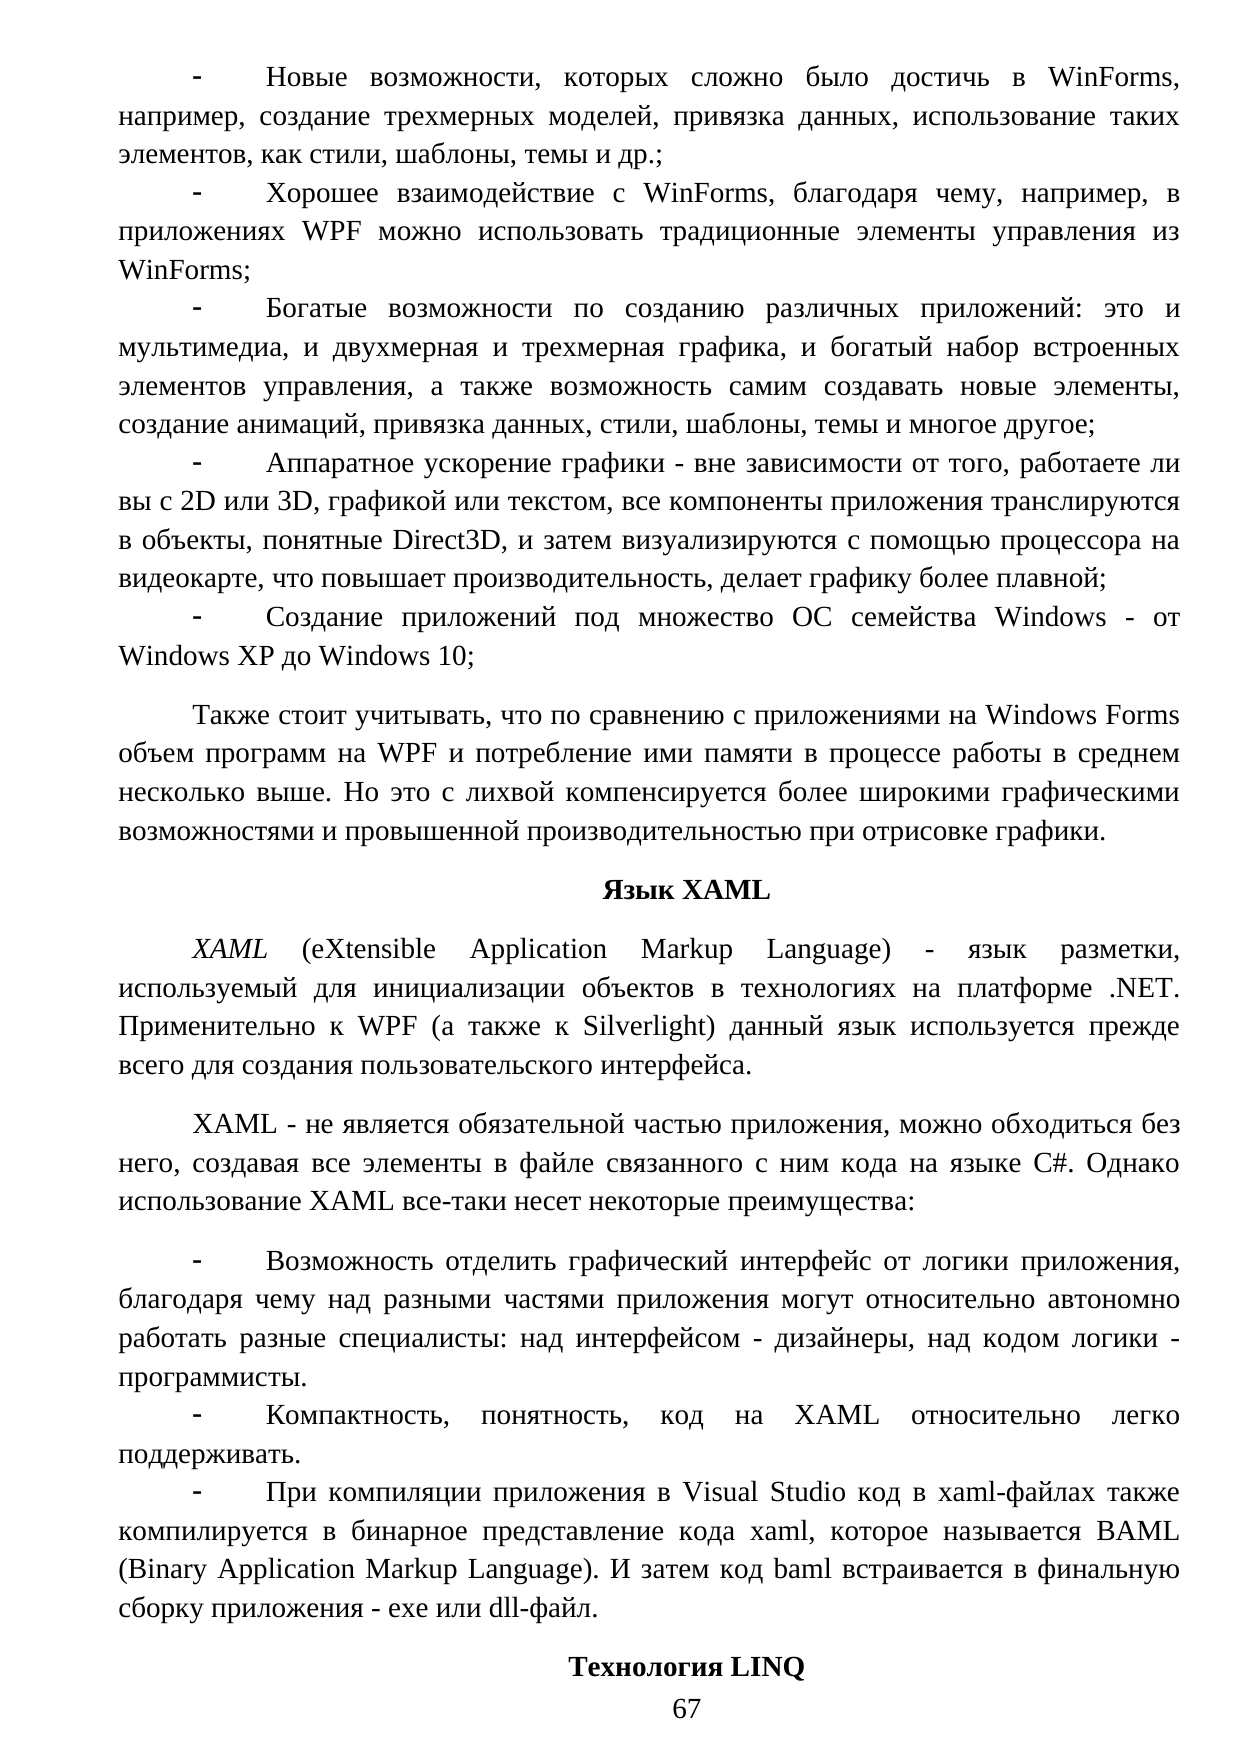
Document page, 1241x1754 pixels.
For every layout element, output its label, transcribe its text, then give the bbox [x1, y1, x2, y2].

list Создание приложений под множество ОС семейства Windows - от Windows XP до Windows 10; [118, 599, 1181, 671]
list Хорошее взаимодействие с WinForms, благодаря чему, например, в приложениях WPF можно использовать традиционные элементы управления из WinForms; [118, 175, 1181, 286]
list При компиляции приложения в Visual Studio код в xaml-файлах также компилируется в бинарное представление кода xaml, которое называется BAML (Binary Application Markup Language). И затем код baml встраивается в финальную сборку приложения - exe или dll-файл. [118, 1474, 1181, 1624]
text Язык XAML [118, 872, 1181, 906]
list Аппаратное ускорение графики - вне зависимости от того, работаете ли вы с 2D или 3D, графикой или текстом, все компоненты приложения транслируются в объекты, понятные Direct3D, и затем визуализируются с помощью процессора на видеокарте, что повышает производительность, делает графику более плавной; [118, 445, 1181, 594]
list Компактность, понятность, код на XAML относительно легко поддерживать. [118, 1397, 1181, 1469]
text Также стоит учитывать, что по сравнению с приложениями на Windows Forms объем программ на WPF и потребление ими памяти в процессе работы в среднем несколько выше. Но это с лихвой компенсируется более широкими графическими возможностями и провышенной производительностью при отрисовке графики. [118, 697, 1181, 846]
text XAML - не является обязательной частью приложения, можно обходиться без него, создавая все элементы в файле связанного с ним кода на языке C#. Однако использование XAML все-таки несет некоторые преимущества: [118, 1106, 1181, 1217]
list Богатые возможности по созданию различных приложений: это и мультимедиа, и двухмерная и трехмерная графика, и богатый набор встроенных элементов управления, а также возможность самим создавать новые элементы, создание анимаций, привязка данных, стили, шаблоны, темы и многое другое; [118, 291, 1181, 440]
text XAML (eXtensible Application Markup Language) - язык разметки, используемый для инициализации объектов в технологиях на платформе .NET. Применительно к WPF (а также к Silverlight) данный язык используется прежде всего для создания пользовательского интерфейса. [118, 931, 1181, 1081]
text Технология LINQ [118, 1649, 1181, 1683]
list Новые возможности, которых сложно было достичь в WinForms, например, создание трехмерных моделей, привязка данных, использование таких элементов, как стили, шаблоны, темы и др.; [118, 59, 1181, 170]
list Возможность отделить графический интерфейс от логики приложения, благодаря чему над разными частями приложения могут относительно автономно работать разные специалисты: над интерфейсом - дизайнеры, над кодом логики - программисты. [118, 1243, 1181, 1392]
